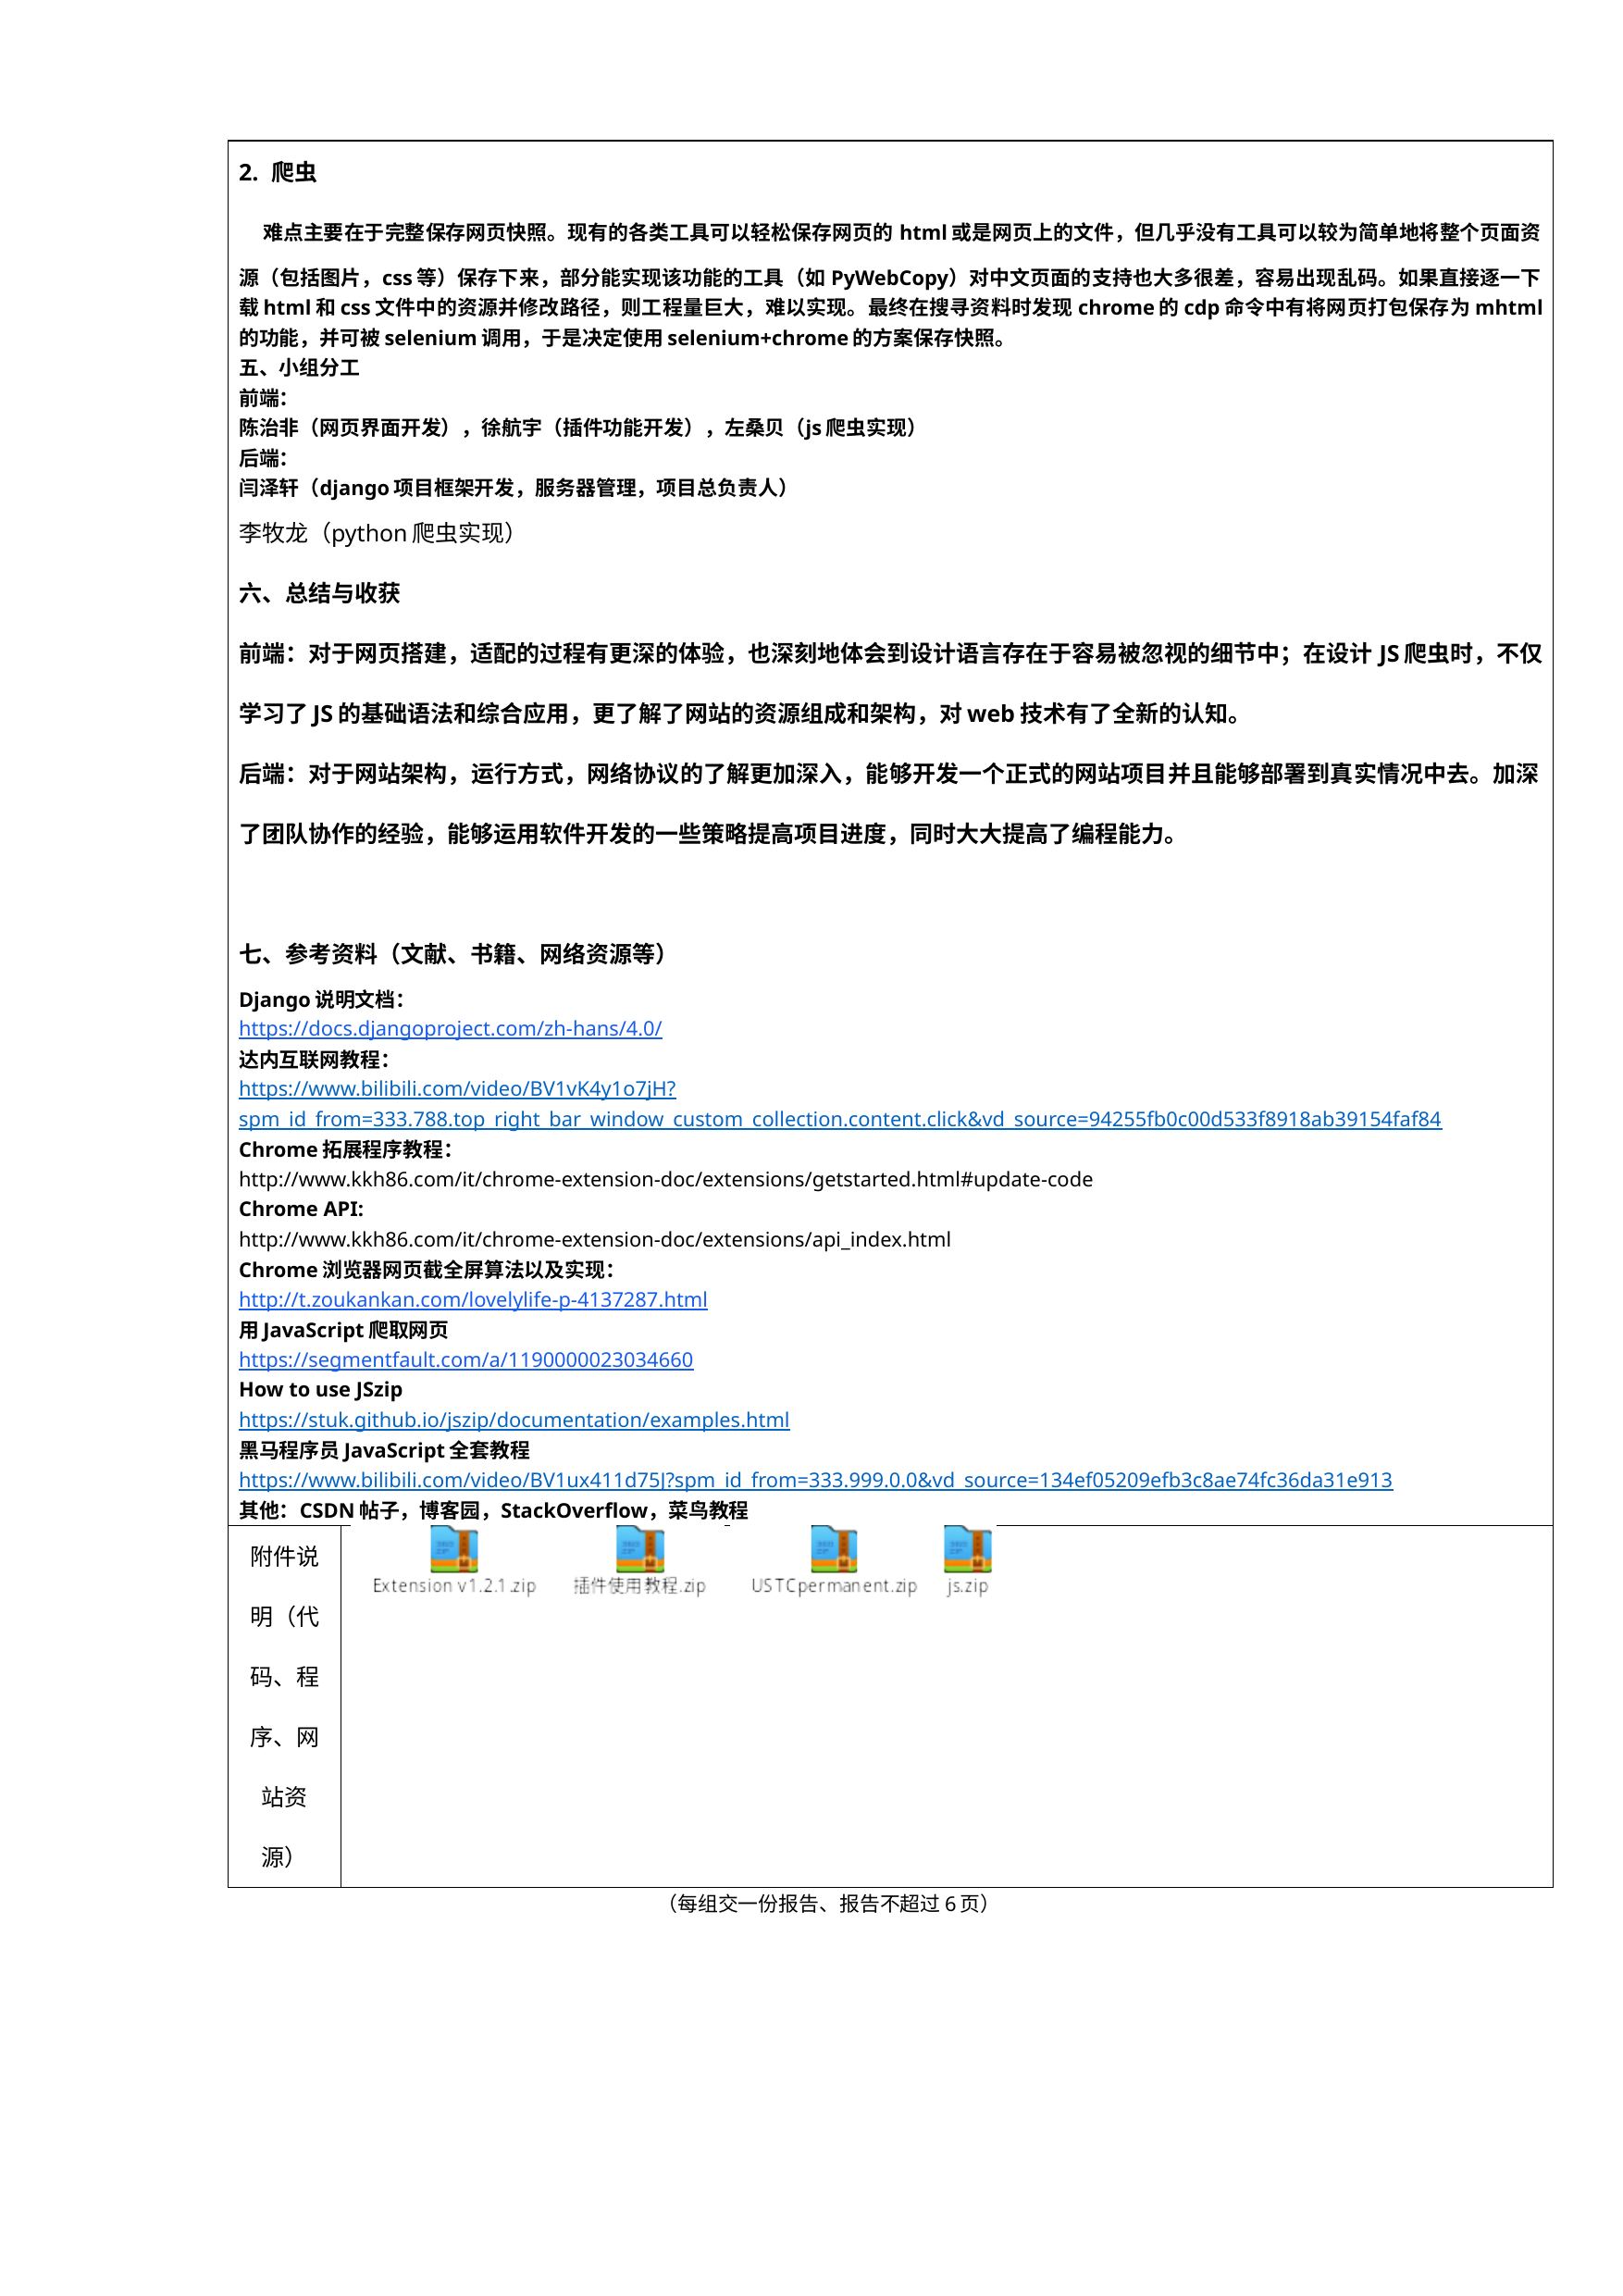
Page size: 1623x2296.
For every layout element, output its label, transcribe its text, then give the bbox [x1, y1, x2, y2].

table_cell [341, 1526, 1553, 1886]
table_cell 附件说明（代码、程序、网站资源） [229, 1526, 341, 1886]
text （每组交一份报告、报告不超过6页） [173, 1887, 1484, 1917]
